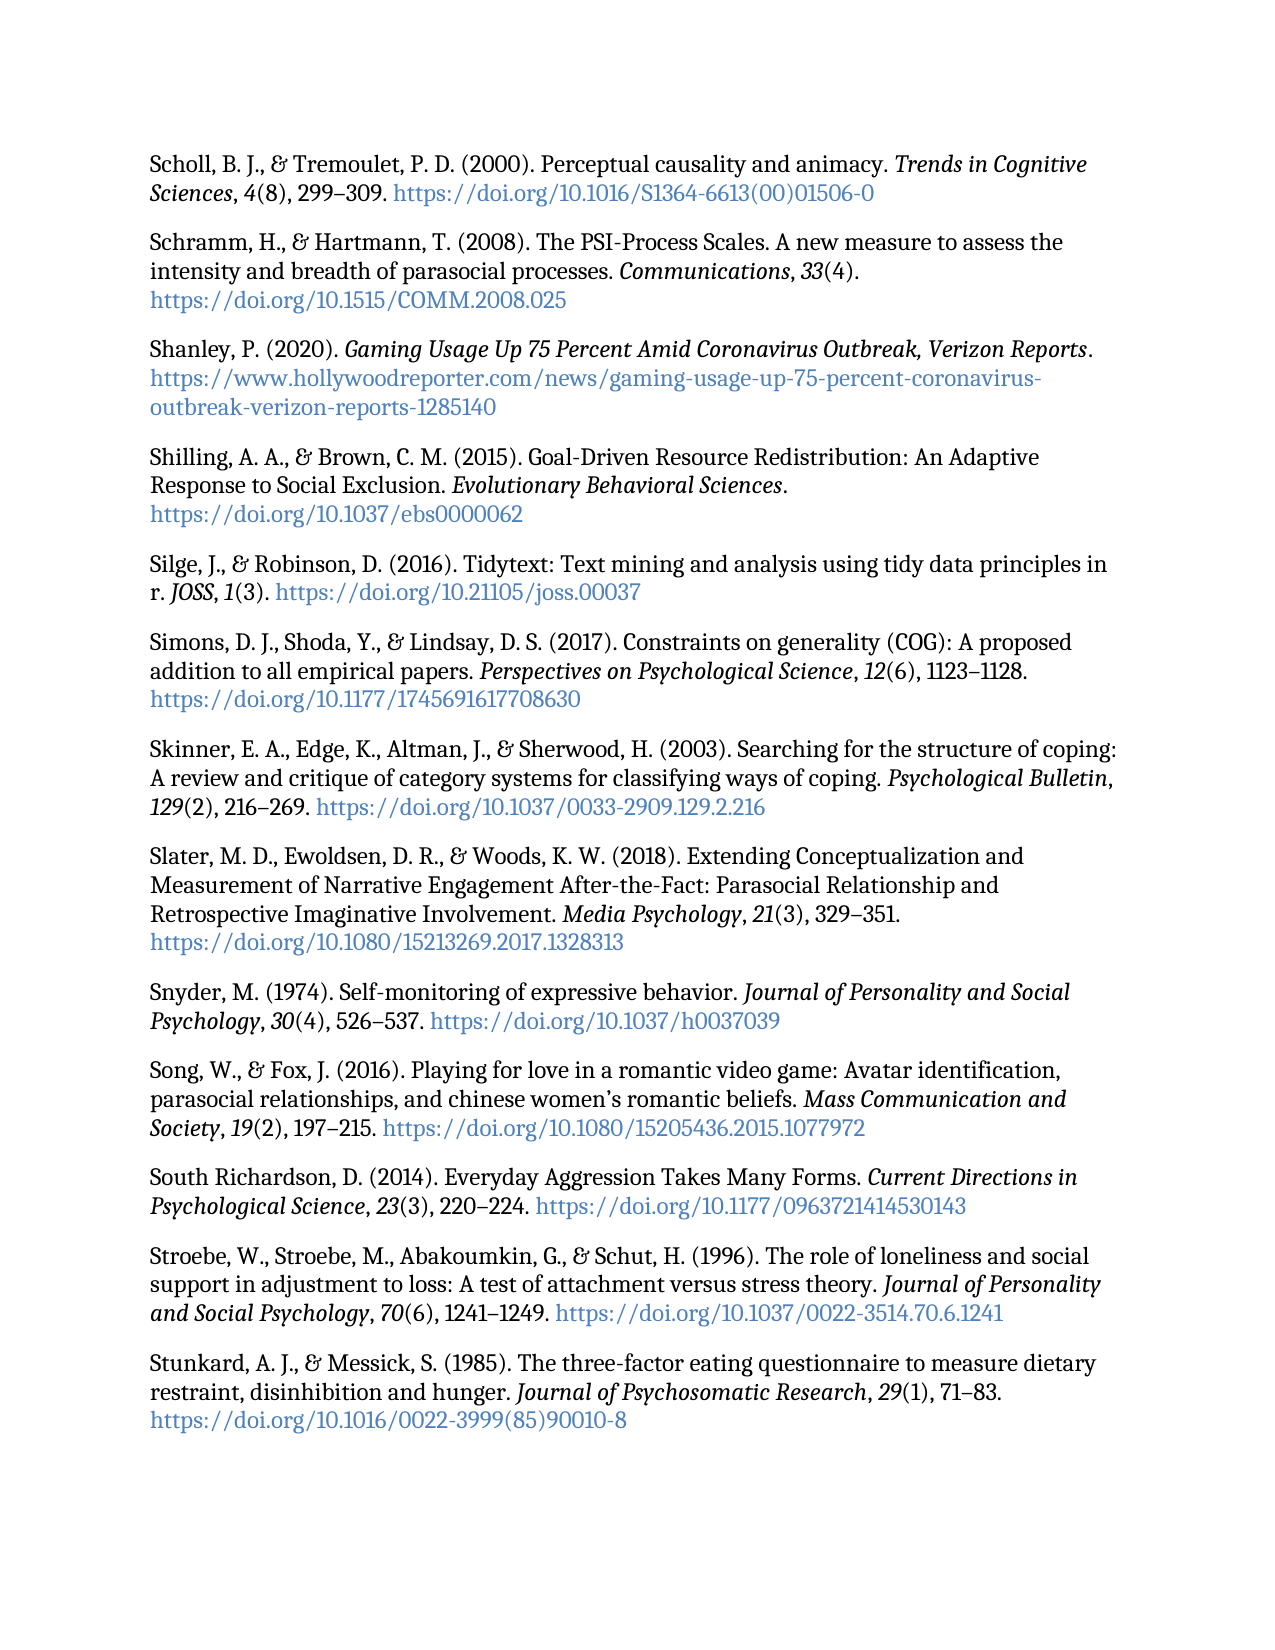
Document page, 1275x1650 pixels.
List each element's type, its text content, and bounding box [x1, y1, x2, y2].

text Shanley, P. (2020). Gaming Usage Up 75 Percent Amid Coronavirus Outbreak, Verizon Reports. https://www.hollywoodreporter.com/news/gaming-usage-up-75-percent-coronavirus-outbreak-verizon-reports-1285140 [150, 335, 1125, 422]
text Silge, J., & Robinson, D. (2016). Tidytext: Text mining and analysis using tidy data principles in r. JOSS, 1(3). https://doi.org/10.21105/joss.00037 [150, 549, 1125, 607]
text Simons, D. J., Shoda, Y., & Lindsay, D. S. (2017). Constraints on generality (COG): A proposed addition to all empirical papers. Perspectives on Psychological Science, 12(6), 1123–1128. https://doi.org/10.1177/1745691617708630 [150, 628, 1125, 714]
text Stroebe, W., Stroebe, M., Abakoumkin, G., & Schut, H. (1996). The role of loneliness and social support in adjustment to loss: A test of attachment versus stress theory. Journal of Personality and Social Psychology, 70(6), 1241–1249. https://doi.org/10.1037/0022-3514.70.6.1241 [150, 1242, 1125, 1328]
text Slater, M. D., Ewoldsen, D. R., & Woods, K. W. (2018). Extending Conceptualization and Measurement of Narrative Engagement After-the-Fact: Parasocial Relationship and Retrospective Imaginative Involvement. Media Psychology, 21(3), 329–351. https://doi.org/10.1080/15213269.2017.1328313 [150, 842, 1125, 957]
text Song, W., & Fox, J. (2016). Playing for love in a romantic video game: Avatar identification, parasocial relationships, and chinese women’s romantic beliefs. Mass Communication and Society, 19(2), 197–215. https://doi.org/10.1080/15205436.2015.1077972 [150, 1056, 1125, 1142]
text South Richardson, D. (2014). Everyday Aggression Takes Many Forms. Current Directions in Psychological Science, 23(3), 220–224. https://doi.org/10.1177/0963721414530143 [150, 1163, 1125, 1221]
text Stunkard, A. J., & Messick, S. (1985). The three-factor eating questionnaire to measure dietary restraint, disinhibition and hunger. Journal of Psychosomatic Research, 29(1), 71–83. https://doi.org/10.1016/0022-3999(85)90010-8 [150, 1349, 1125, 1435]
text Skinner, E. A., Edge, K., Altman, J., & Sherwood, H. (2003). Searching for the structure of coping: A review and critique of category systems for classifying ways of coping. Psychological Bulletin, 129(2), 216–269. https://doi.org/10.1037/0033-2909.129.2.216 [150, 735, 1125, 821]
text Snyder, M. (1974). Self-monitoring of expressive behavior. Journal of Personality and Social Psychology, 30(4), 526–537. https://doi.org/10.1037/h0037039 [150, 978, 1125, 1035]
text Shilling, A. A., & Brown, C. M. (2015). Goal-Driven Resource Redistribution: An Adaptive Response to Social Exclusion. Evolutionary Behavioral Sciences. https://doi.org/10.1037/ebs0000062 [150, 442, 1125, 529]
text Schramm, H., & Hartmann, T. (2008). The PSI-Process Scales. A new measure to assess the intensity and breadth of parasocial processes. Communications, 33(4). https://doi.org/10.1515/COMM.2008.025 [150, 228, 1125, 314]
text Scholl, B. J., & Tremoulet, P. D. (2000). Perceptual causality and animacy. Trends in Cognitive Sciences, 4(8), 299–309. https://doi.org/10.1016/S1364-6613(00)01506-0 [150, 150, 1125, 207]
